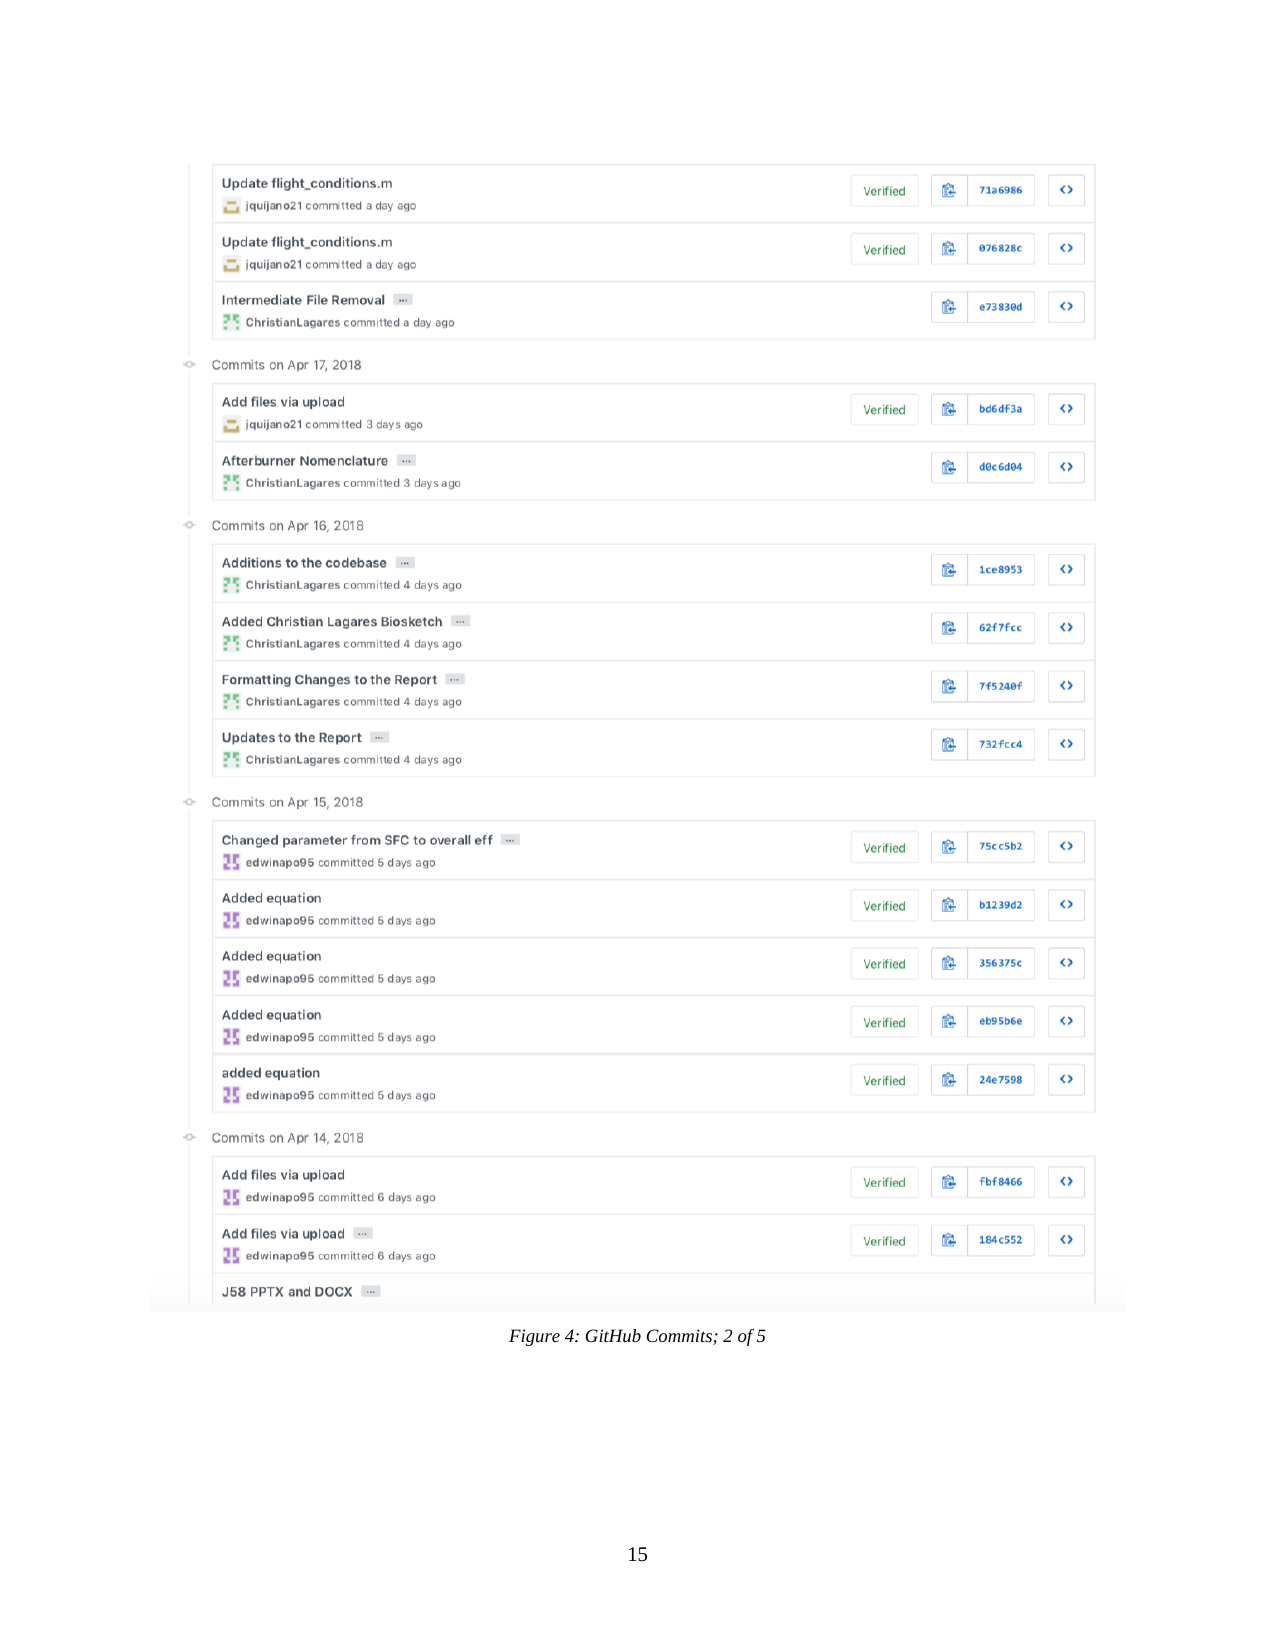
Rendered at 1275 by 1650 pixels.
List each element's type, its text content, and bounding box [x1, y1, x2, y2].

picture [150, 150, 1125, 1312]
